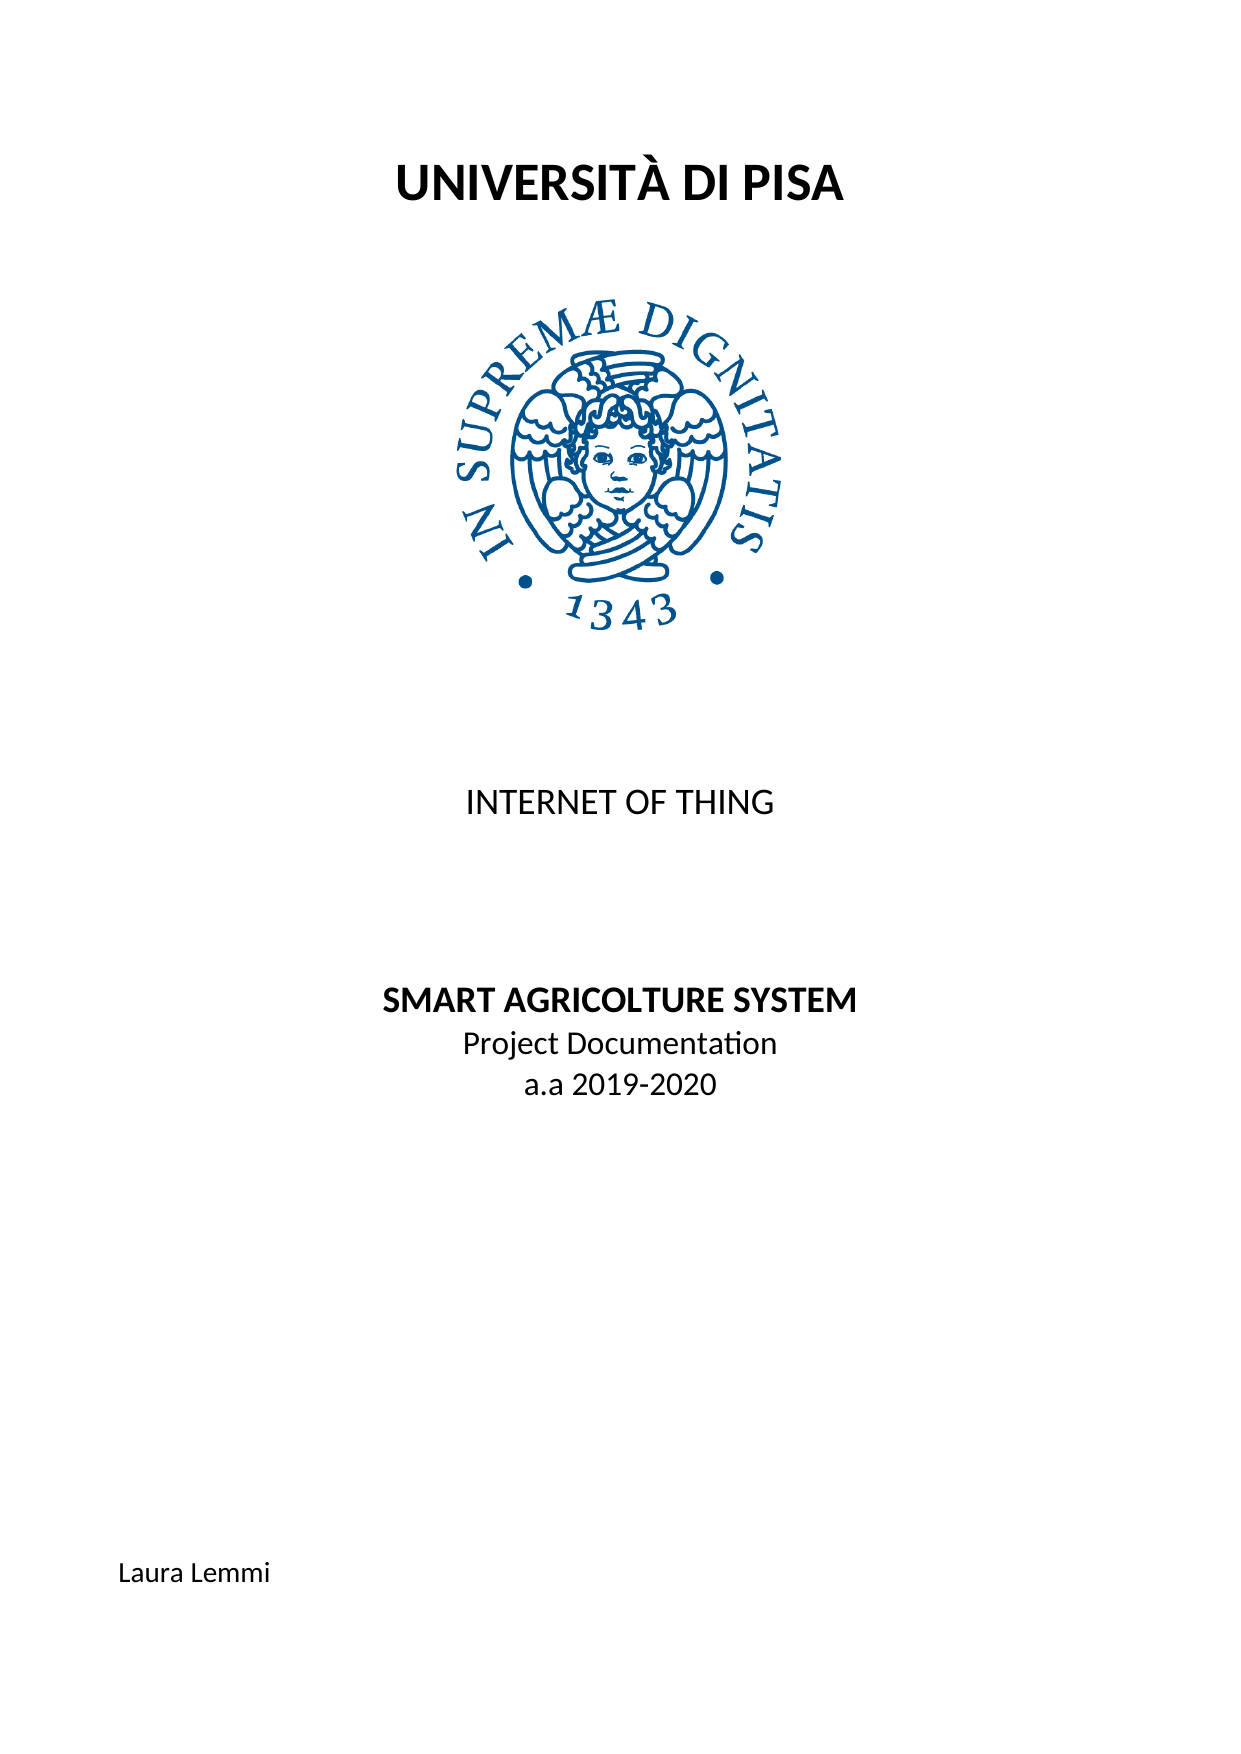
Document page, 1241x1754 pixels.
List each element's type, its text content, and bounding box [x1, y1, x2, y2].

text SMART AGRICOLTURE SYSTEM [118, 976, 1122, 1022]
text Laura Lemmi [118, 1554, 1122, 1590]
text a.a 2019-2020 [118, 1063, 1122, 1103]
text Project Documentation [118, 1022, 1122, 1063]
text INTERNET OF THING [118, 778, 1122, 824]
picture [378, 280, 862, 656]
text UNIVERSITÀ DI PISA [118, 148, 1122, 214]
